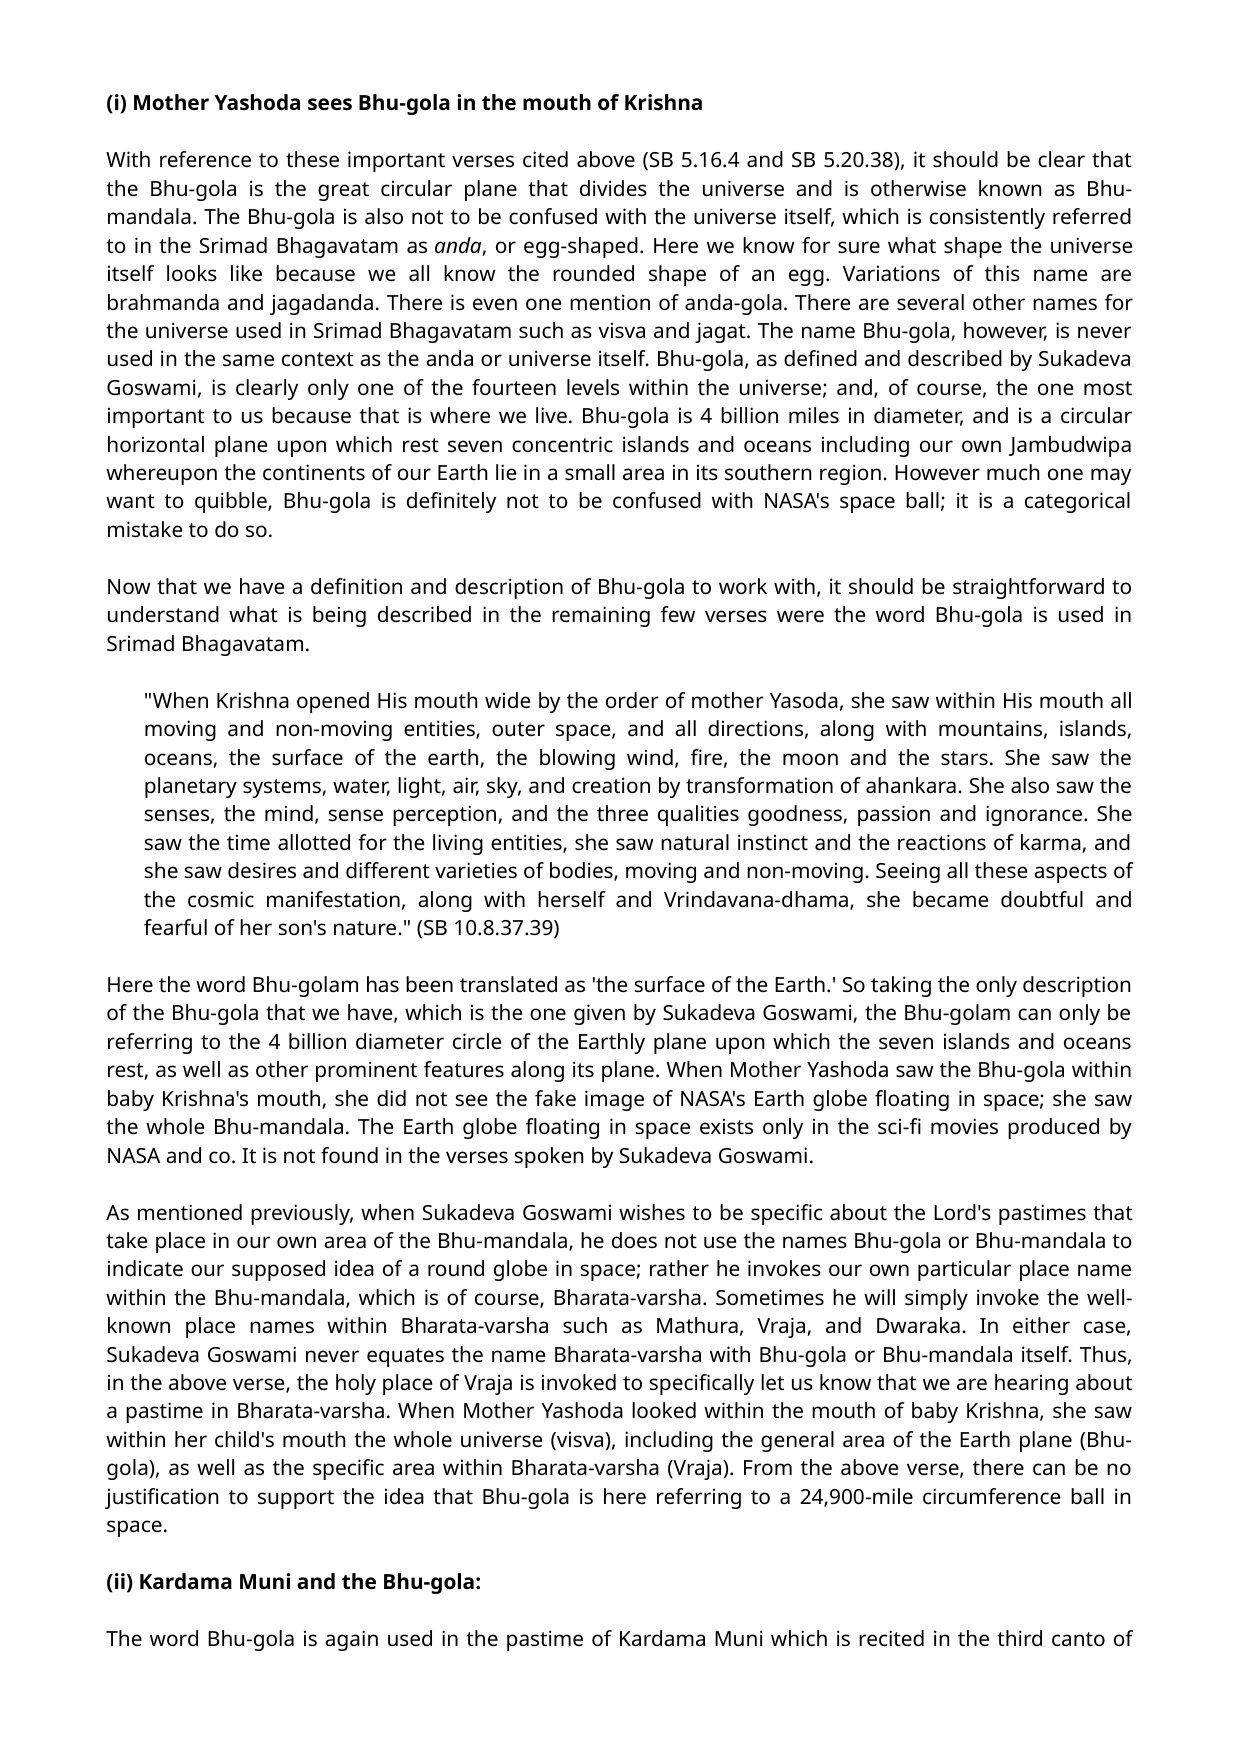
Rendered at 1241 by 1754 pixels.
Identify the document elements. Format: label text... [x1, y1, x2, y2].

text Now that we have a definition and description of Bhu-gola to work with, it should be straightforward to understand what is being described in the remaining few verses were the word Bhu-gola is used in Srimad Bhagavatam. [106, 572, 1134, 657]
text (ii) Kardama Muni and the Bhu-gola: [106, 1567, 1134, 1596]
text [106, 1624, 1134, 1653]
text "When Krishna opened His mouth wide by the order of mother Yasoda, she saw within His mouth all moving and non-moving entities, outer space, and all directions, along with mountains, islands, oceans, the surface of the earth, the blowing wind, fire, the moon and the stars. She saw the planetary systems, water, light, air, sky, and creation by transformation of ahankara. She also saw the senses, the mind, sense perception, and the three qualities goodness, passion and ignorance. She saw the time allotted for the living entities, she saw natural instinct and the reactions of karma, and she saw desires and different varieties of bodies, moving and non-moving. Seeing all these aspects of the cosmic manifestation, along with herself and Vrindavana-dhama, she became doubtful and fearful of her son's nature." (SB 10.8.37.39) [144, 686, 1134, 942]
text Here the word Bhu-golam has been translated as 'the surface of the Earth.' So taking the only description of the Bhu-gola that we have, which is the one given by Sukadeva Goswami, the Bhu-golam can only be referring to the 4 billion diameter circle of the Earthly plane upon which the seven islands and oceans rest, as well as other prominent features along its plane. When Mother Yashoda saw the Bhu-gola within baby Krishna's mouth, she did not see the fake image of NASA's Earth globe floating in space; she saw the whole Bhu-mandala. The Earth globe floating in space exists only in the sci-fi movies produced by NASA and co. It is not found in the verses spoken by Sukadeva Goswami. [106, 970, 1134, 1169]
text (i) Mother Yashoda sees Bhu-gola in the mouth of Krishna [106, 88, 1134, 117]
text With reference to these important verses cited above (SB 5.16.4 and SB 5.20.38), it should be clear that the Bhu-gola is the great circular plane that divides the universe and is otherwise known as Bhu-mandala. The Bhu-gola is also not to be confused with the universe itself, which is consistently referred to in the Srimad Bhagavatam as anda, or egg-shaped. Here we know for sure what shape the universe itself looks like because we all know the rounded shape of an egg. Variations of this name are brahmanda and jagadanda. There is even one mention of anda-gola. There are several other names for the universe used in Srimad Bhagavatam such as visva and jagat. The name Bhu-gola, however, is never used in the same context as the anda or universe itself. Bhu-gola, as defined and described by Sukadeva Goswami, is clearly only one of the fourteen levels within the universe; and, of course, the one most important to us because that is where we live. Bhu-gola is 4 billion miles in diameter, and is a circular horizontal plane upon which rest seven concentric islands and oceans including our own Jambudwipa whereupon the continents of our Earth lie in a small area in its southern region. However much one may want to quibble, Bhu-gola is definitely not to be confused with NASA's space ball; it is a categorical mistake to do so. [106, 145, 1134, 543]
text As mentioned previously, when Sukadeva Goswami wishes to be specific about the Lord's pastimes that take place in our own area of the Bhu-mandala, he does not use the names Bhu-gola or Bhu-mandala to indicate our supposed idea of a round globe in space; rather he invokes our own particular place name within the Bhu-mandala, which is of course, Bharata-varsha. Sometimes he will simply invoke the well-known place names within Bharata-varsha such as Mathura, Vraja, and Dwaraka. In either case, Sukadeva Goswami never equates the name Bharata-varsha with Bhu-gola or Bhu-mandala itself. Thus, in the above verse, the holy place of Vraja is invoked to specifically let us know that we are hearing about a pastime in Bharata-varsha. When Mother Yashoda looked within the mouth of baby Krishna, she saw within her child's mouth the whole universe (visva), including the general area of the Earth plane (Bhu-gola), as well as the specific area within Bharata-varsha (Vraja). From the above verse, there can be no justification to support the idea that Bhu-gola is here referring to a 24,900-mile circumference ball in space. [106, 1198, 1134, 1539]
